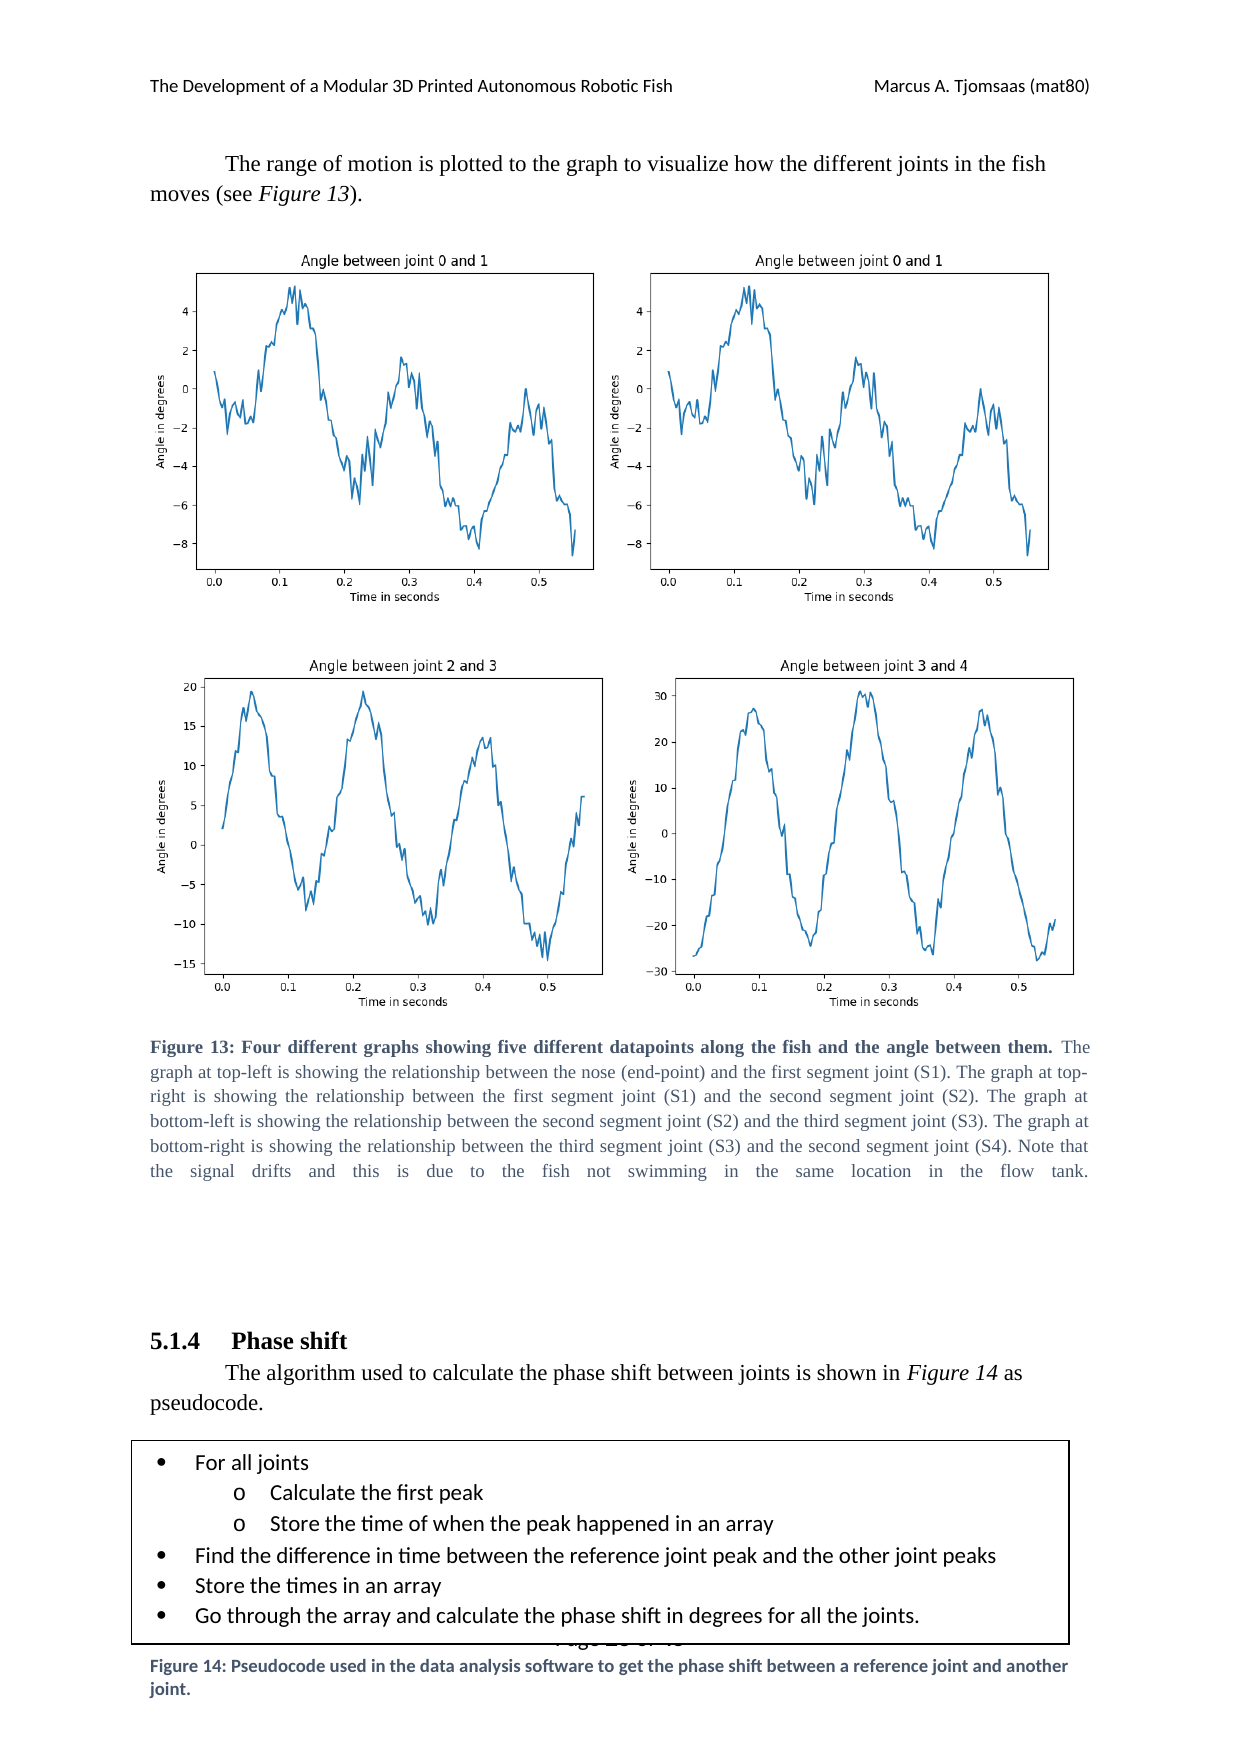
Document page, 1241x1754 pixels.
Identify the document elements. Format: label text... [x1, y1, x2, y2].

picture [150, 227, 599, 611]
picture [150, 631, 615, 1016]
picture [620, 631, 1077, 1016]
text The range of motion is plotted to the graph to visualize how the different joints in the fish moves (see Figure 13). [150, 150, 1090, 207]
subtitle 5.1.4 Phase shift [150, 1326, 1090, 1354]
text Figure 13: Four different graphs showing five different datapoints along the fish and the angle between them. The graph at top-left is showing the relationship between the nose (end-point) and the first segment joint (S1). The graph at top-right is showing the relationship between the first segment joint (S1) and the second segment joint (S2). The graph at bottom-left is showing the relationship between the second segment joint (S2) and the third segment joint (S3). The graph at bottom-right is showing the relationship between the third segment joint (S3) and the second segment joint (S4). Note that the signal drifts and this is due to the fish not swimming in the same location in the flow tank. [150, 1036, 1090, 1208]
list The algorithm used to calculate the phase shift between joints is shown in Figure 14 as pseudocode. [150, 1359, 1090, 1415]
picture [603, 227, 1060, 611]
